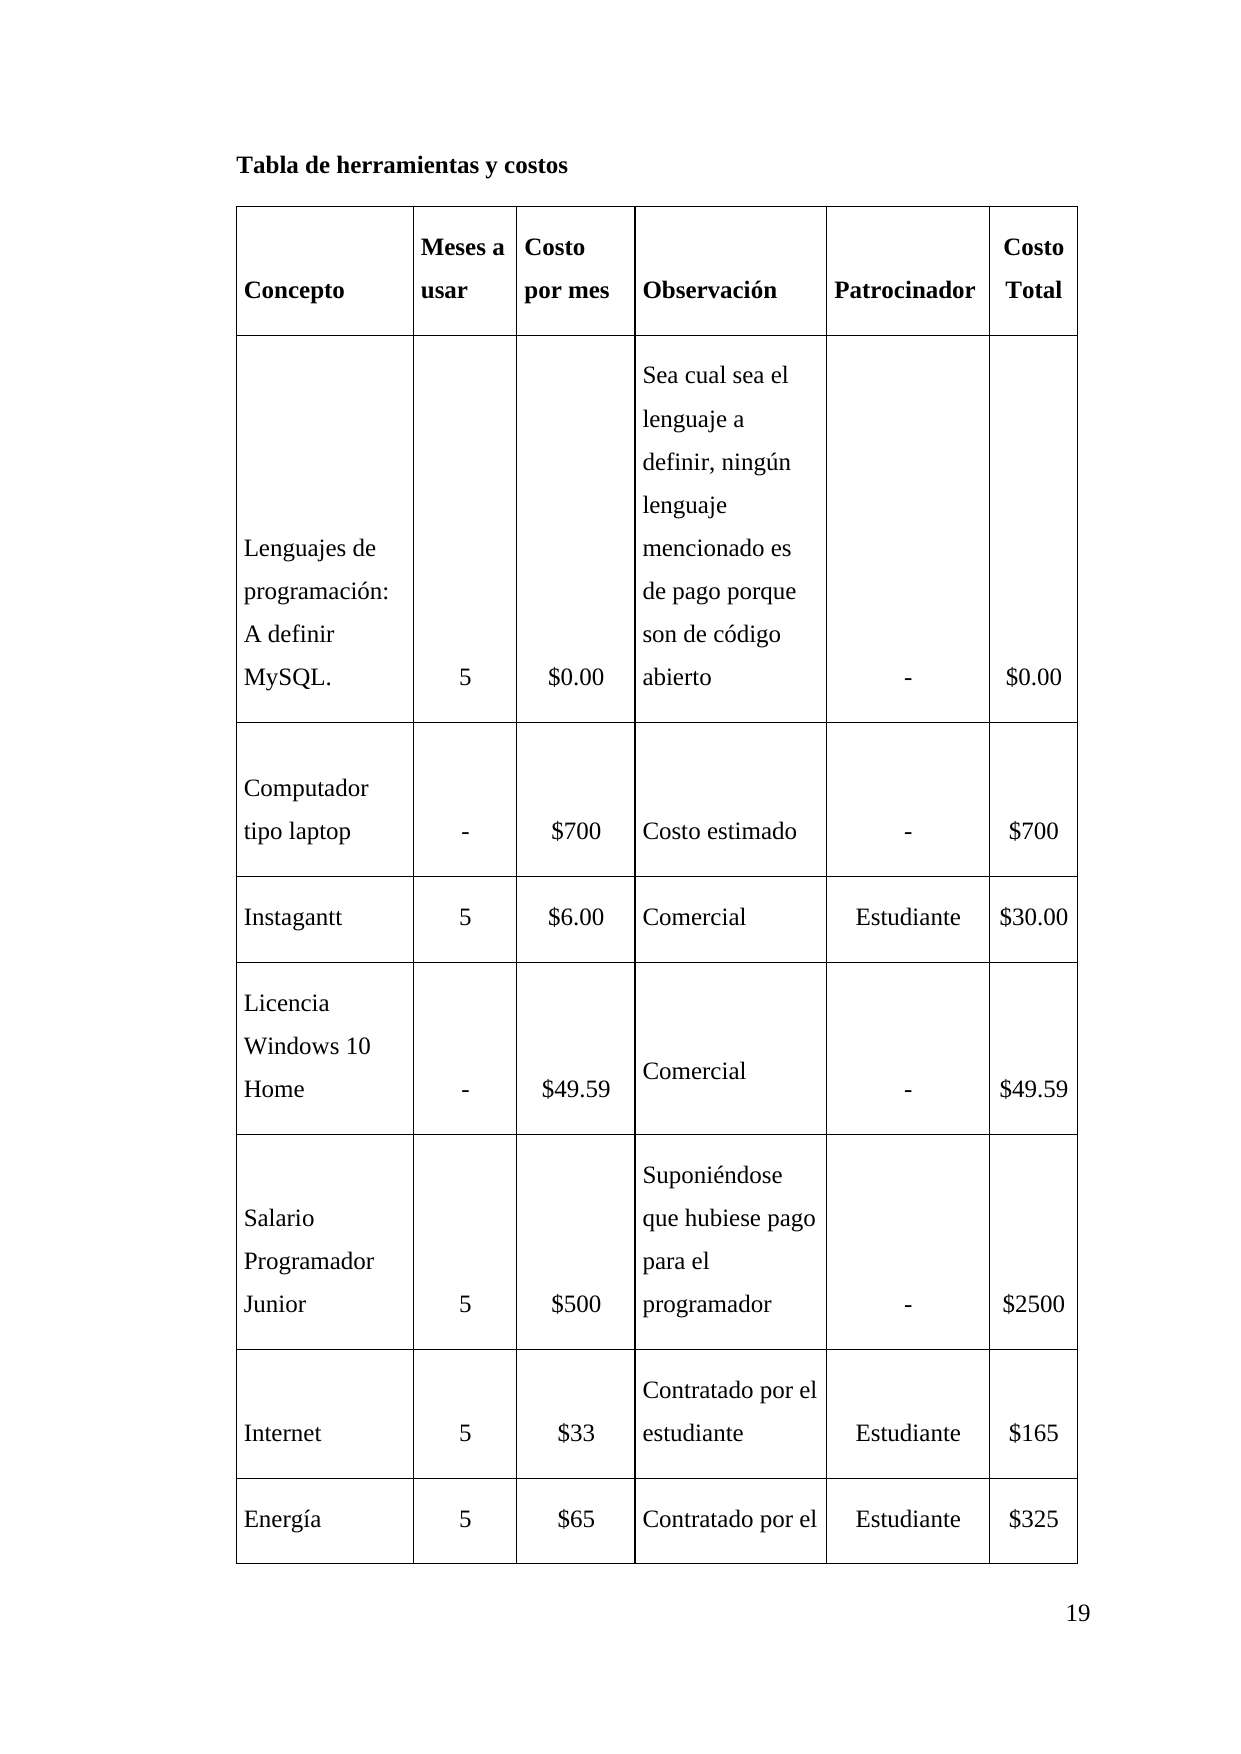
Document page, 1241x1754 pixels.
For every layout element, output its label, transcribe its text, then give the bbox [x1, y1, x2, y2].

table_header Observación [636, 207, 826, 334]
table_cell - [827, 723, 989, 876]
table_cell $325 [990, 1479, 1077, 1563]
table_cell $0.00 [517, 336, 634, 722]
table_cell Computador tipo laptop [237, 723, 413, 876]
table_cell Estudiante [827, 1479, 989, 1563]
table_cell 5 [414, 877, 516, 962]
table_header Costo por mes [517, 207, 634, 334]
subtitle Tabla de herramientas y costos [236, 150, 1090, 179]
table_cell Costo estimado [636, 723, 826, 876]
table_cell $500 [517, 1135, 634, 1349]
table_cell 5 [414, 1135, 516, 1349]
table_cell Suponiéndose que hubiese pago para el programador [636, 1135, 826, 1349]
table_cell Sea cual sea el lenguaje a definir, ningún lenguaje mencionado es de pago porque son de código abierto [636, 336, 826, 722]
table_cell $700 [990, 723, 1077, 876]
table_cell $33 [517, 1350, 634, 1478]
table_cell Energía eléctrica [237, 1479, 413, 1563]
table_cell - [827, 336, 989, 722]
table_cell - [827, 1135, 989, 1349]
table_cell Comercial [636, 963, 826, 1134]
table_cell - [827, 963, 989, 1134]
table_cell $49.59 [990, 963, 1077, 1134]
table_cell 5 [414, 1350, 516, 1478]
table_cell Internet [237, 1350, 413, 1478]
table_cell $30.00 [990, 877, 1077, 962]
table_header Meses a usar [414, 207, 516, 334]
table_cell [636, 1479, 826, 1563]
table_cell 5 [414, 336, 516, 722]
table_cell Comercial [636, 877, 826, 962]
table_cell $49.59 [517, 963, 634, 1134]
table_cell - [414, 963, 516, 1134]
table_cell - [414, 723, 516, 876]
table_cell $6.00 [517, 877, 634, 962]
table_cell Contratado por el estudiante [636, 1350, 826, 1478]
table_cell Estudiante [827, 1350, 989, 1478]
table_cell Salario Programador Junior [237, 1135, 413, 1349]
table_header Concepto [237, 207, 413, 334]
table_cell $2500 [990, 1135, 1077, 1349]
table_cell 5 [414, 1479, 516, 1563]
table_cell Instagantt [237, 877, 413, 962]
table_cell Licencia Windows 10 Home [237, 963, 413, 1134]
table_cell $165 [990, 1350, 1077, 1478]
table_header Patrocinador [827, 207, 989, 334]
table_cell Lenguajes de programación: A definir MySQL. [237, 336, 413, 722]
table_cell $65 [517, 1479, 634, 1563]
table_cell Estudiante [827, 877, 989, 962]
table_header Costo Total [990, 207, 1077, 334]
table_cell $0.00 [990, 336, 1077, 722]
table_cell $700 [517, 723, 634, 876]
